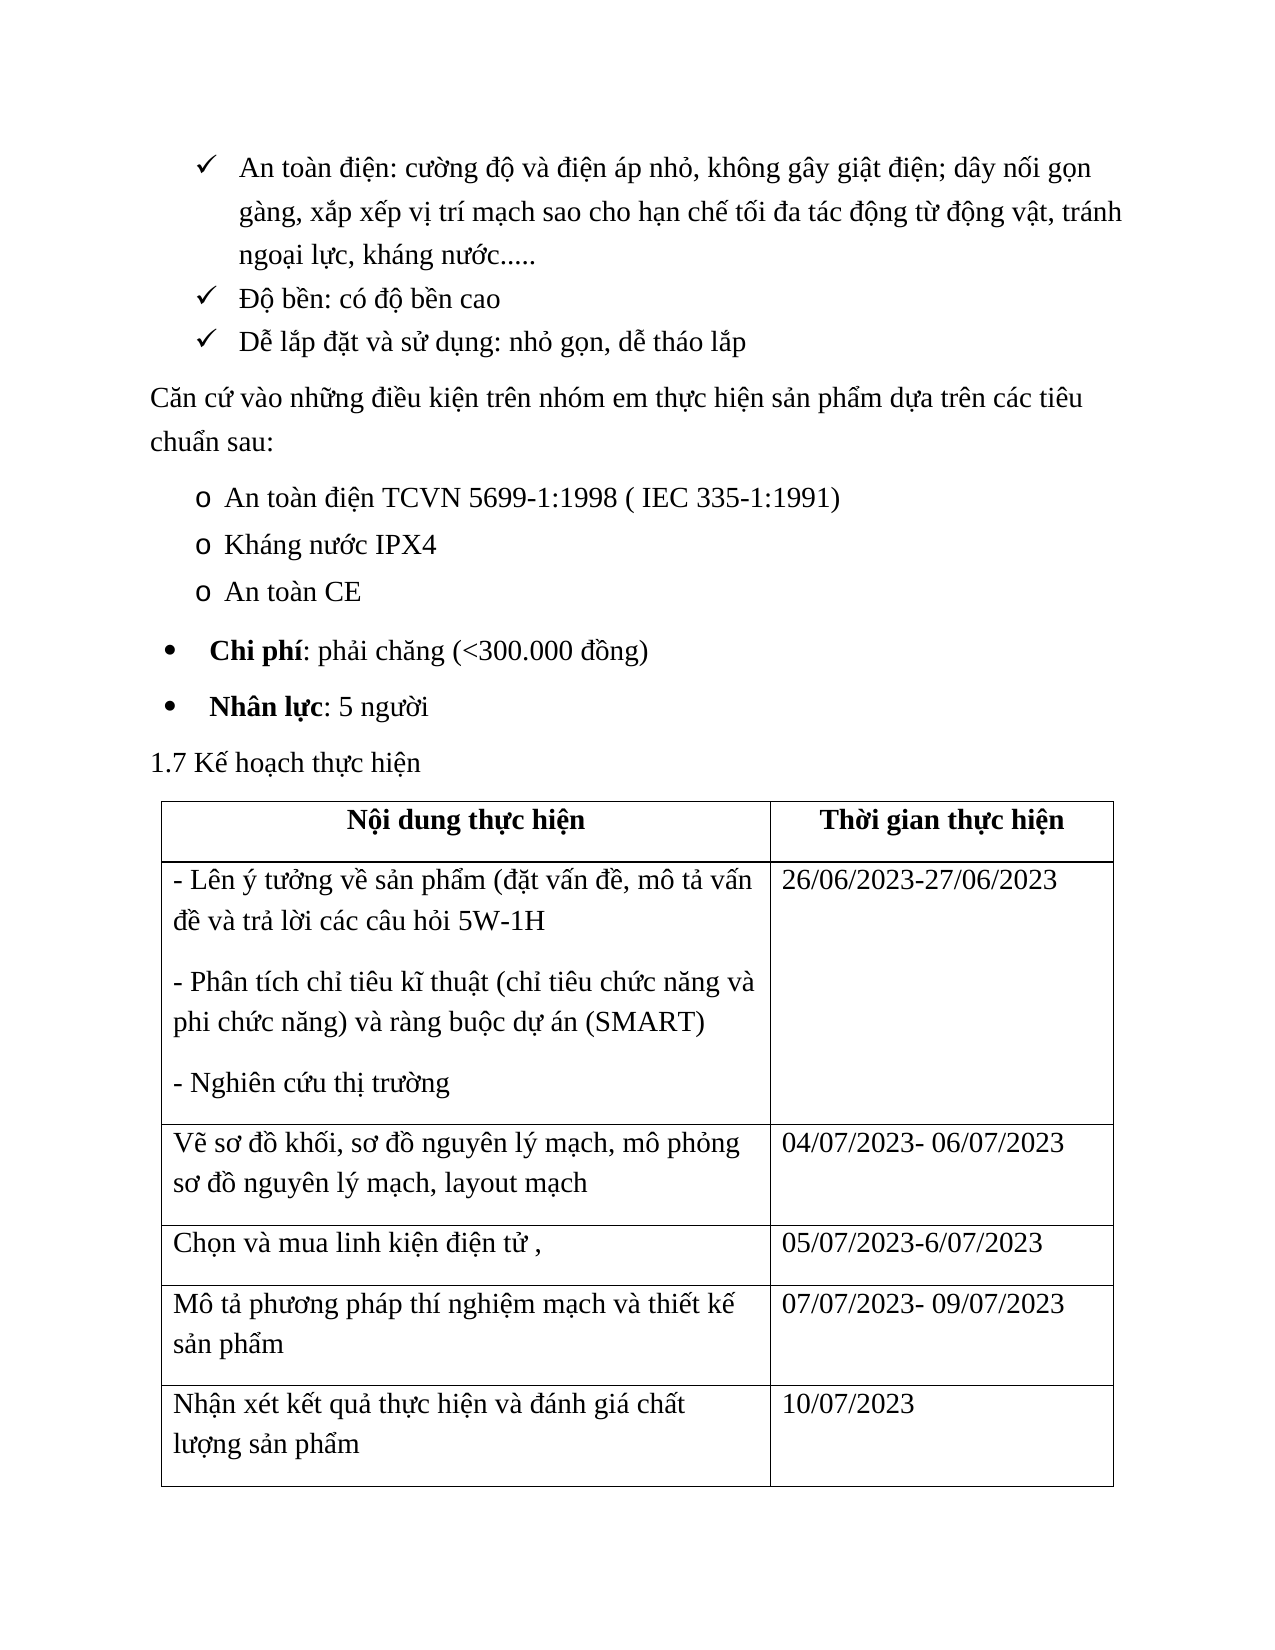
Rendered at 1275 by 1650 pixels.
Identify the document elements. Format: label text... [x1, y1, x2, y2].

table_cell Vẽ sơ đồ khối, sơ đồ nguyên lý mạch, mô phỏng sơ đồ nguyên lý mạch, layout mạch [162, 1125, 770, 1224]
table_cell Nhận xét kết quả thực hiện và đánh giá chất lượng sản phẩm [162, 1386, 770, 1486]
table_header Nội dung thực hiện [162, 802, 770, 861]
text Căn cứ vào những điều kiện trên nhóm em thực hiện sản phẩm dựa trên các tiêu chuẩn sau: [150, 381, 1125, 458]
list Nhân lực: 5 người [165, 689, 1125, 723]
table_cell - Lên ý tưởng về sản phẩm (đặt vấn đề, mô tả vấn đề và trả lời các câu hỏi 5W-1H - Phân tích chỉ tiêu kĩ thuật (chỉ tiêu chức năng và phi chức năng) và ràng buộc dự án (SMART) - Nghiên cứu thị trường [162, 863, 770, 1124]
list Chi phí: phải chăng (<300.000 đồng) [165, 633, 1125, 667]
list An toàn điện TCVN 5699-1:1998 ( IEC 335-1:1991) [194, 480, 1125, 516]
table_cell 10/07/2023 [771, 1386, 1113, 1486]
table_cell 26/06/2023-27/06/2023 [771, 863, 1113, 1124]
table_cell Chọn và mua linh kiện điện tử , [162, 1226, 770, 1285]
list An toàn CE [194, 574, 1125, 610]
subtitle 1.7 Kế hoạch thực hiện [150, 745, 1125, 779]
list An toàn điện: cường độ và điện áp nhỏ, không gây giật điện; dây nối gọn gàng, xắp xếp vị trí mạch sao cho hạn chế tối đa tác động từ động vật, tránh ngoại lực, kháng nước..... [194, 150, 1125, 271]
table_cell Mô tả phương pháp thí nghiệm mạch và thiết kế sản phẩm [162, 1286, 770, 1385]
list Độ bền: có độ bền cao [194, 281, 1125, 314]
table_cell 07/07/2023- 09/07/2023 [771, 1286, 1113, 1385]
table_header Thời gian thực hiện [771, 802, 1113, 861]
table_cell 04/07/2023- 06/07/2023 [771, 1125, 1113, 1224]
list Dễ lắp đặt và sử dụng: nhỏ gọn, dễ tháo lắp [194, 324, 1125, 358]
table_cell 05/07/2023-6/07/2023 [771, 1226, 1113, 1285]
list Kháng nước IPX4 [194, 527, 1125, 563]
